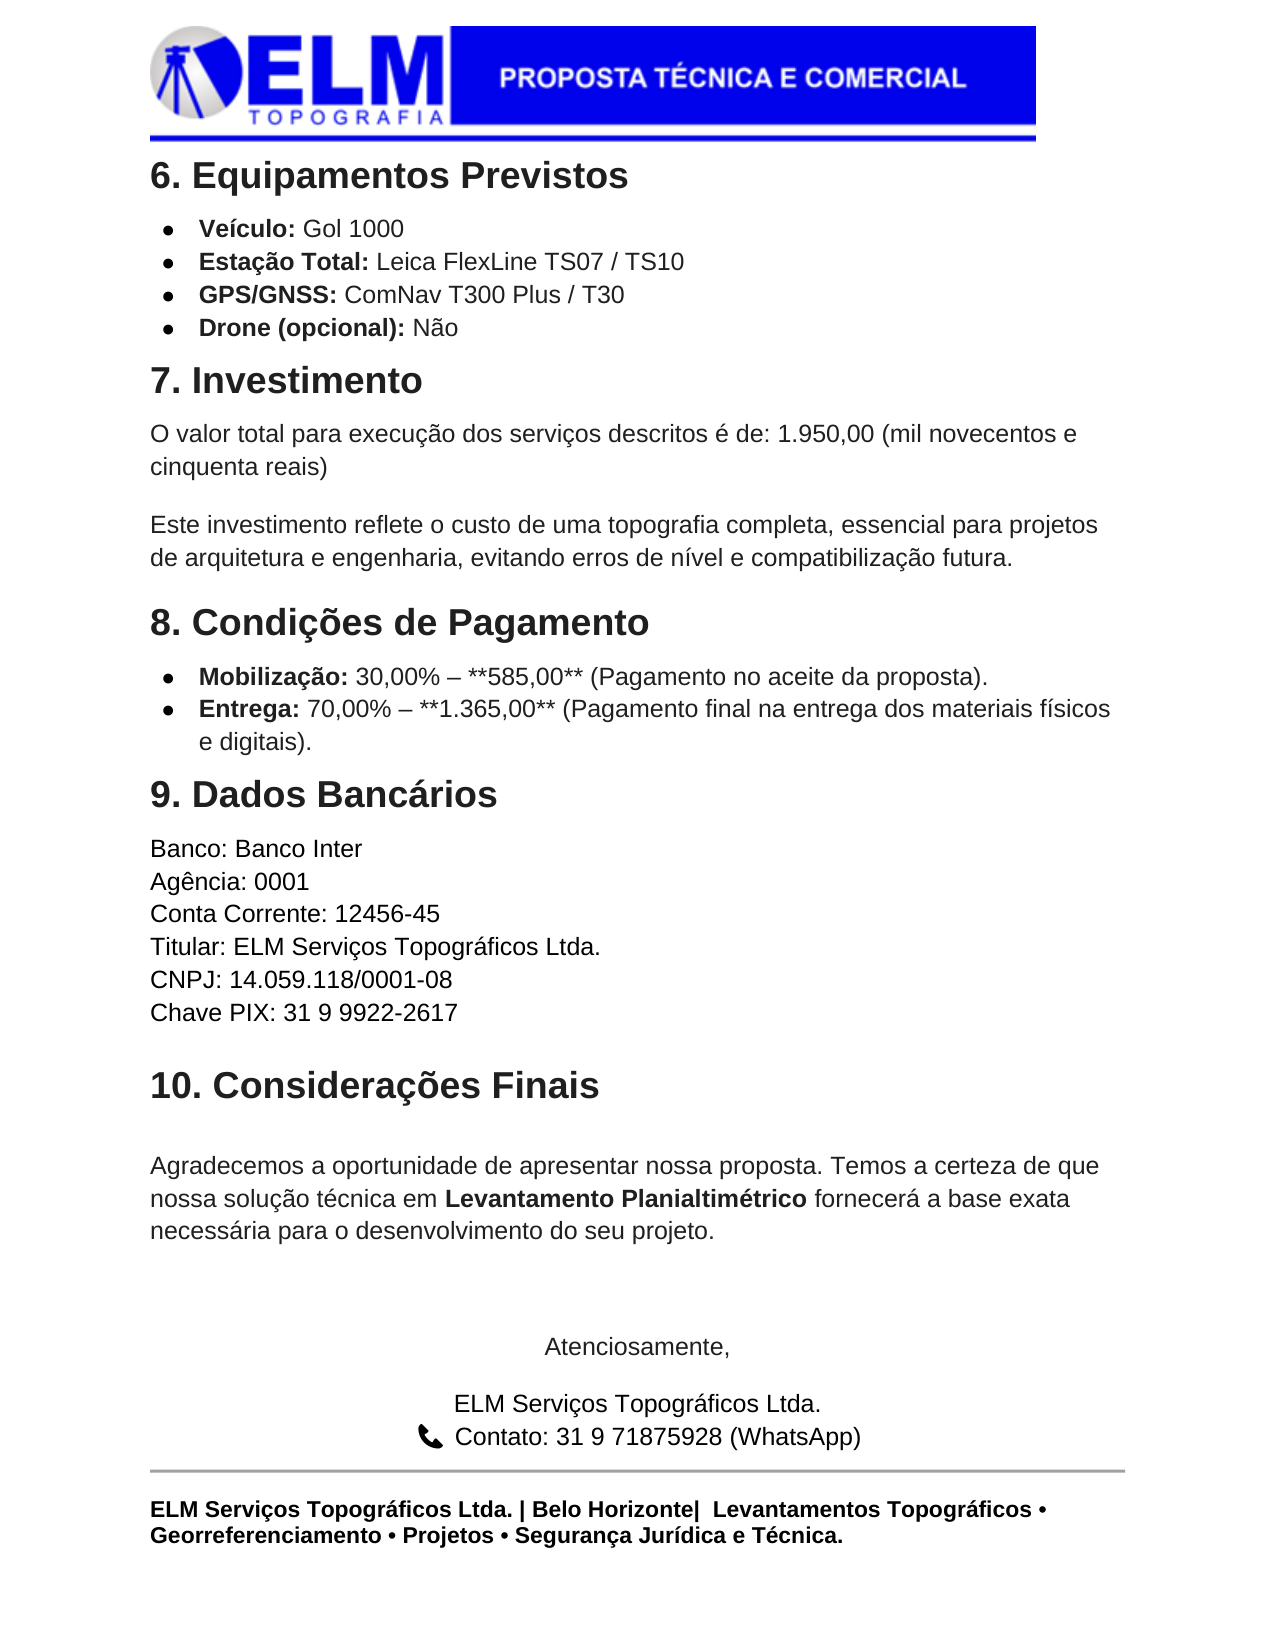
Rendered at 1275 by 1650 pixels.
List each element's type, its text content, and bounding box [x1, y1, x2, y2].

subtitle 6. Equipamentos Previstos [150, 153, 1125, 196]
list GPS/GNSS: ComNav T300 Plus / T30 [161, 280, 1125, 309]
list Entrega: 70,00% – **1.365,00** (Pagamento final na entrega dos materiais físicos e digitais). [161, 694, 1125, 756]
text Banco: Banco Inter [150, 834, 1125, 863]
subtitle 7. Investimento [150, 358, 1125, 401]
text Agradecemos a oportunidade de apresentar nossa proposta. Temos a certeza de que nossa solução técnica em Levantamento Planialtimétrico fornecerá a base exata necessária para o desenvolvimento do seu projeto. [150, 1151, 1125, 1245]
subtitle 9. Dados Bancários [150, 772, 1125, 816]
subtitle 10. Considerações Finais [150, 1063, 1125, 1106]
text Atenciosamente, [150, 1332, 1125, 1360]
list Mobilização: 30,00% – **585,00** (Pagamento no aceite da proposta). [161, 662, 1125, 691]
text Chave PIX: 31 9 9922-2617 [150, 997, 1125, 1026]
list Estação Total: Leica FlexLine TS07 / TS10 [161, 247, 1125, 276]
list Drone (opcional): Não [161, 313, 1125, 341]
text Agência: 0001 [150, 867, 1125, 895]
text 📞 Contato: 31 9 71875928 (WhatsApp) [150, 1422, 1125, 1451]
list Veículo: Gol 1000 [161, 214, 1125, 243]
text CNPJ: 14.059.118/0001-08 [150, 965, 1125, 993]
subtitle 8. Condições de Pagamento [150, 600, 1125, 643]
text Este investimento reflete o custo de uma topografia completa, essencial para projetos de arquitetura e engenharia, evitando erros de nível e compatibilização futura. [150, 510, 1125, 571]
text Titular: ELM Serviços Topográficos Ltda. [150, 932, 1125, 961]
text ELM Serviços Topográficos Ltda. [150, 1389, 1125, 1418]
text O valor total para execução dos serviços descritos é de: 1.950,00 (mil novecentos e cinquenta reais) [150, 419, 1125, 481]
picture [150, 26, 1036, 153]
text Conta Corrente: 12456-45 [150, 899, 1125, 928]
